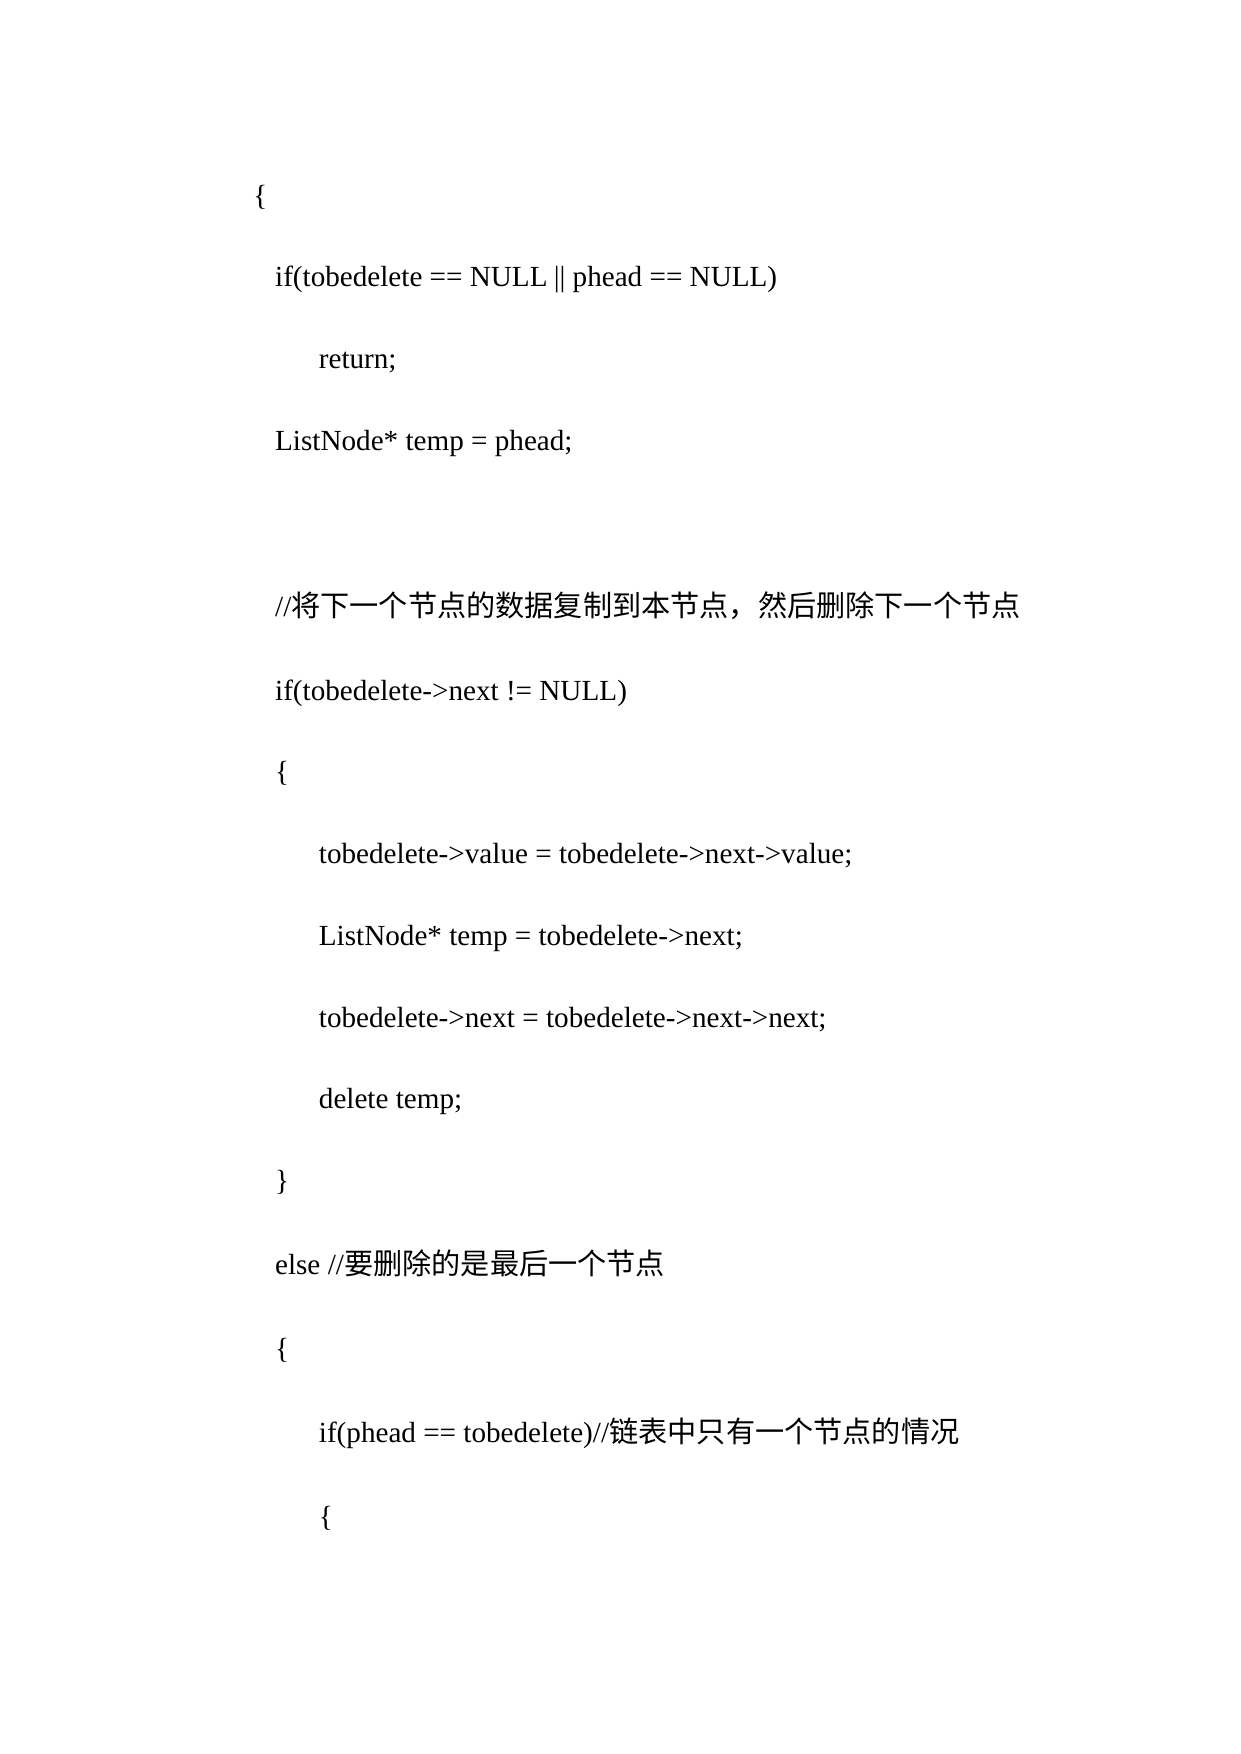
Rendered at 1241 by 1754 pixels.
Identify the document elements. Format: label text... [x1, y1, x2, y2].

text { [246, 1316, 1053, 1381]
text return; [246, 326, 1053, 391]
text ListNode* temp = tobedelete->next; [246, 902, 1053, 967]
text if(tobedelete->next != NULL) [246, 657, 1053, 722]
text delete temp; [246, 1066, 1053, 1131]
text } [246, 1148, 1053, 1213]
text if(phead == tobedelete)//链表中只有一个节点的情况 [246, 1397, 1053, 1462]
text { [246, 162, 1053, 227]
text tobedelete->next = tobedelete->next->next; [246, 984, 1053, 1049]
text //将下一个节点的数据复制到本节点，然后删除下一个节点 [246, 571, 1053, 636]
text else //要删除的是最后一个节点 [246, 1229, 1053, 1294]
text { [246, 1483, 1053, 1548]
text { [246, 739, 1053, 804]
text tobedelete->value = tobedelete->next->value; [246, 821, 1053, 886]
text if(tobedelete == NULL || phead == NULL) [246, 244, 1053, 309]
text ListNode* temp = phead; [246, 407, 1053, 472]
